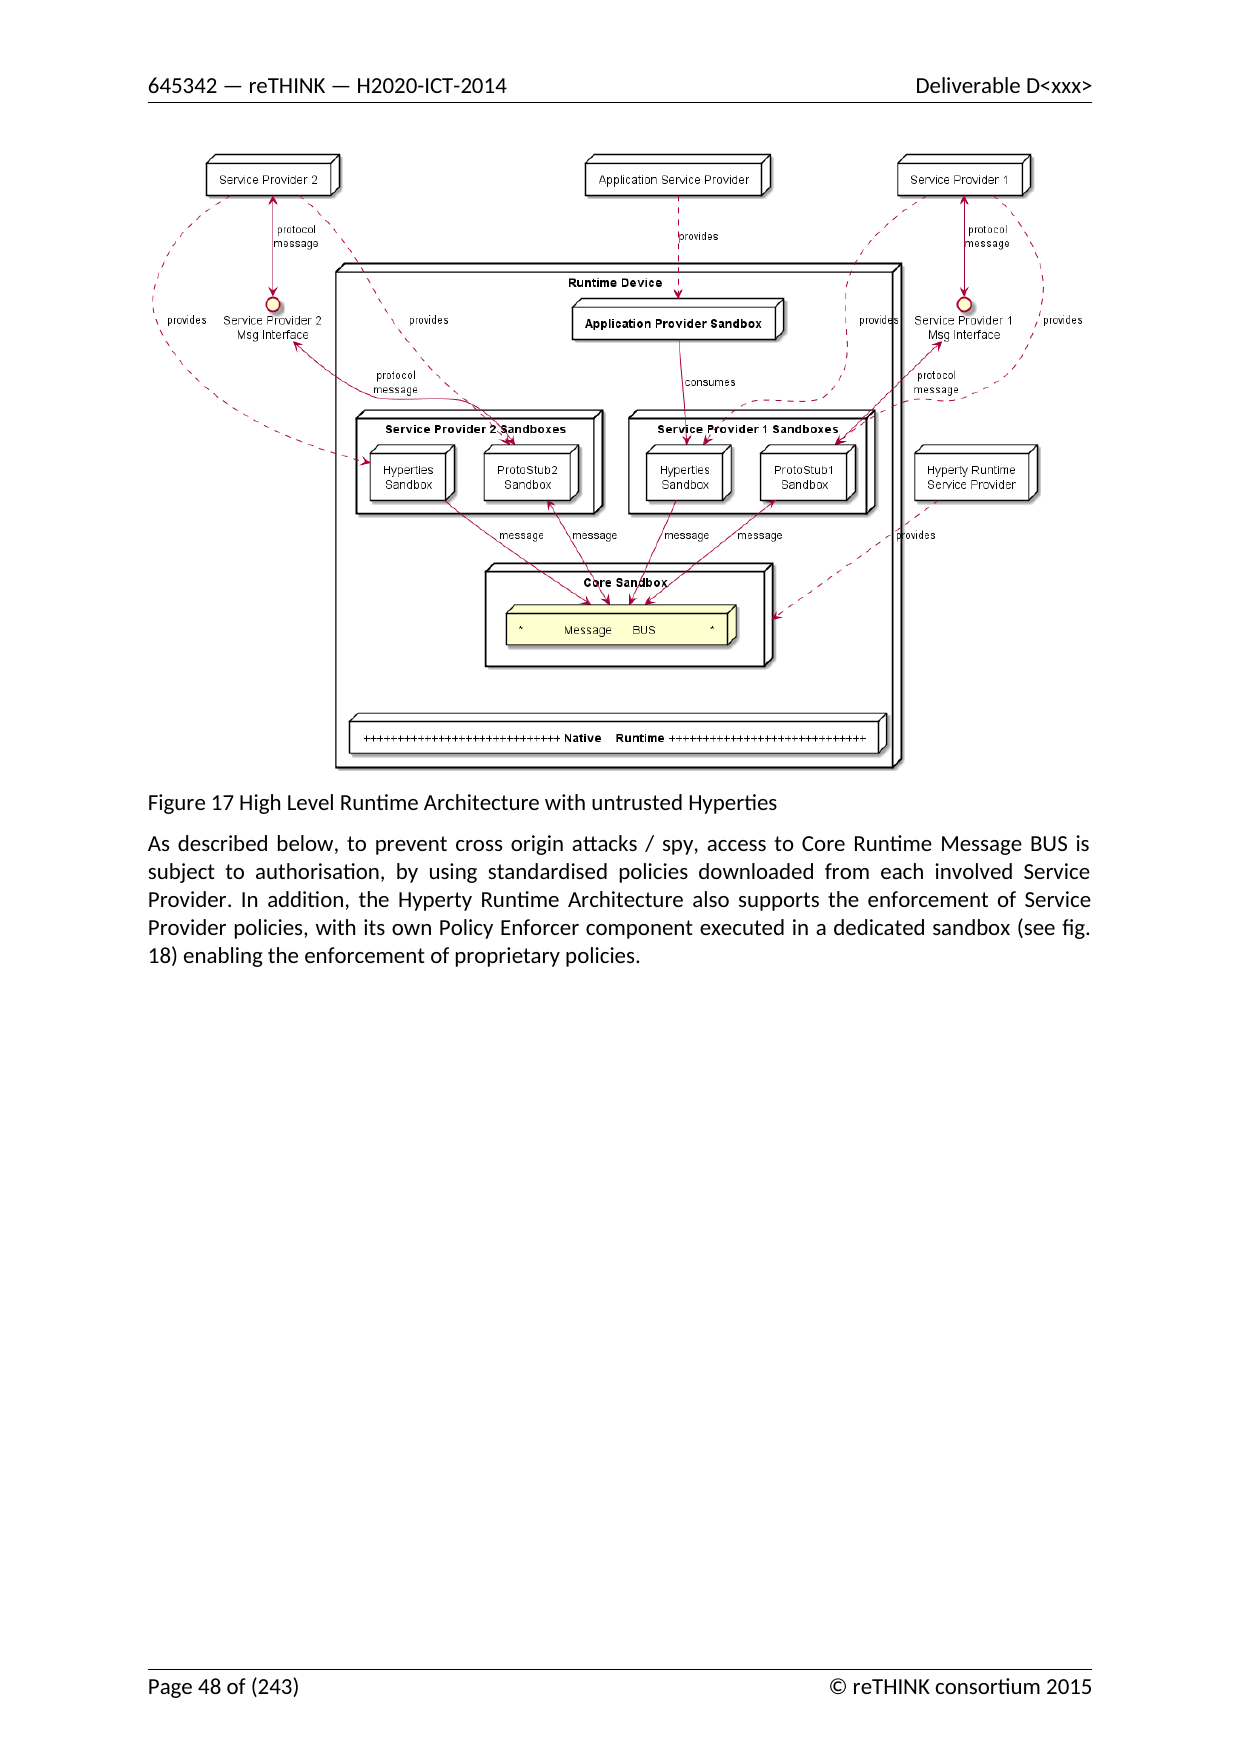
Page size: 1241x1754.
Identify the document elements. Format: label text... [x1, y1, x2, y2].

text Figure 17 High Level Runtime Architecture with untrusted Hyperties [148, 788, 1092, 817]
text As described below, to prevent cross origin attacks / spy, access to Core Runtime Message BUS is subject to authorisation, by using standardised policies downloaded from each involved Service Provider. In addition, the Hyperty Runtime Architecture also supports the enforcement of Service Provider policies, with its own Policy Enforcer component executed in a dedicated sandbox (see fig. 18) enabling the enforcement of proprietary policies. [148, 829, 1092, 969]
picture [147, 147, 1092, 776]
